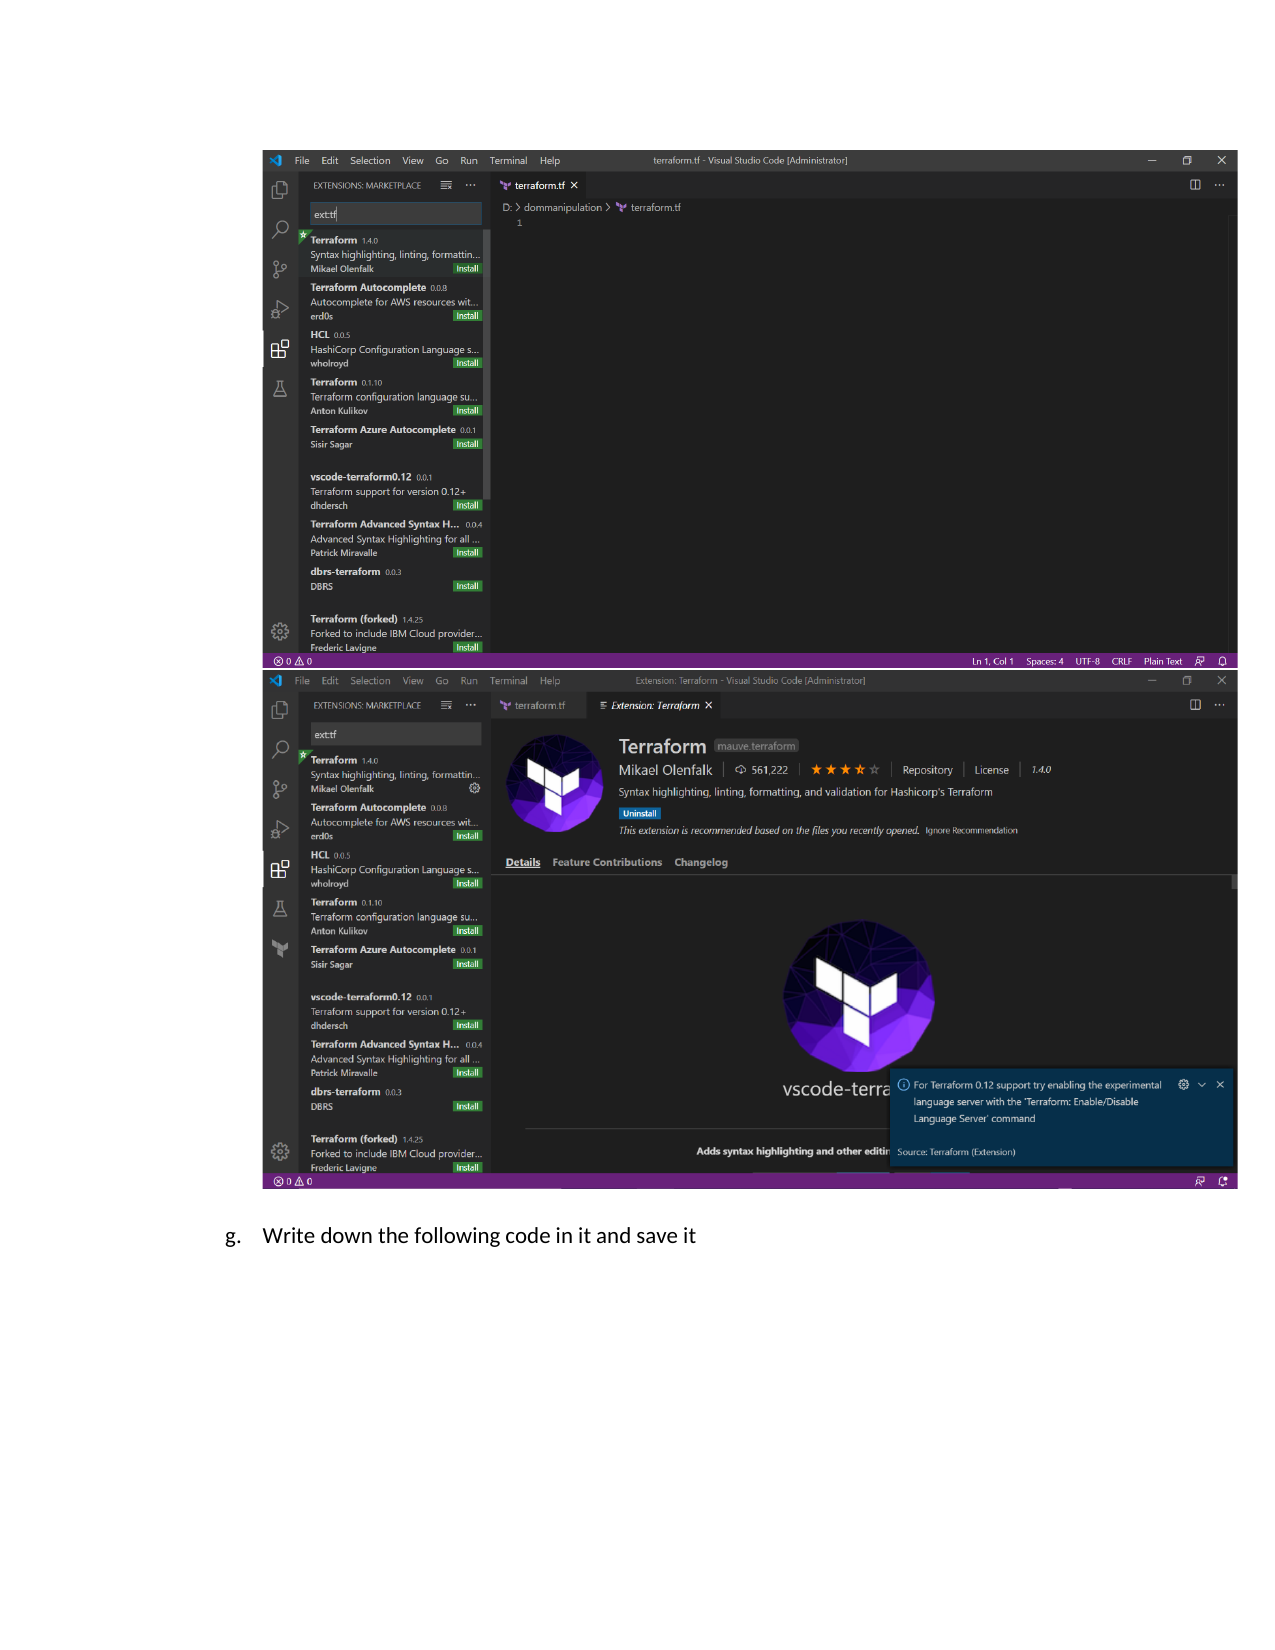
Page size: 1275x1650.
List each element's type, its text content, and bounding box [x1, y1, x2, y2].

list Write down the following code in it and save it [225, 1221, 1125, 1249]
picture [262, 670, 1238, 1189]
picture [262, 150, 1238, 668]
